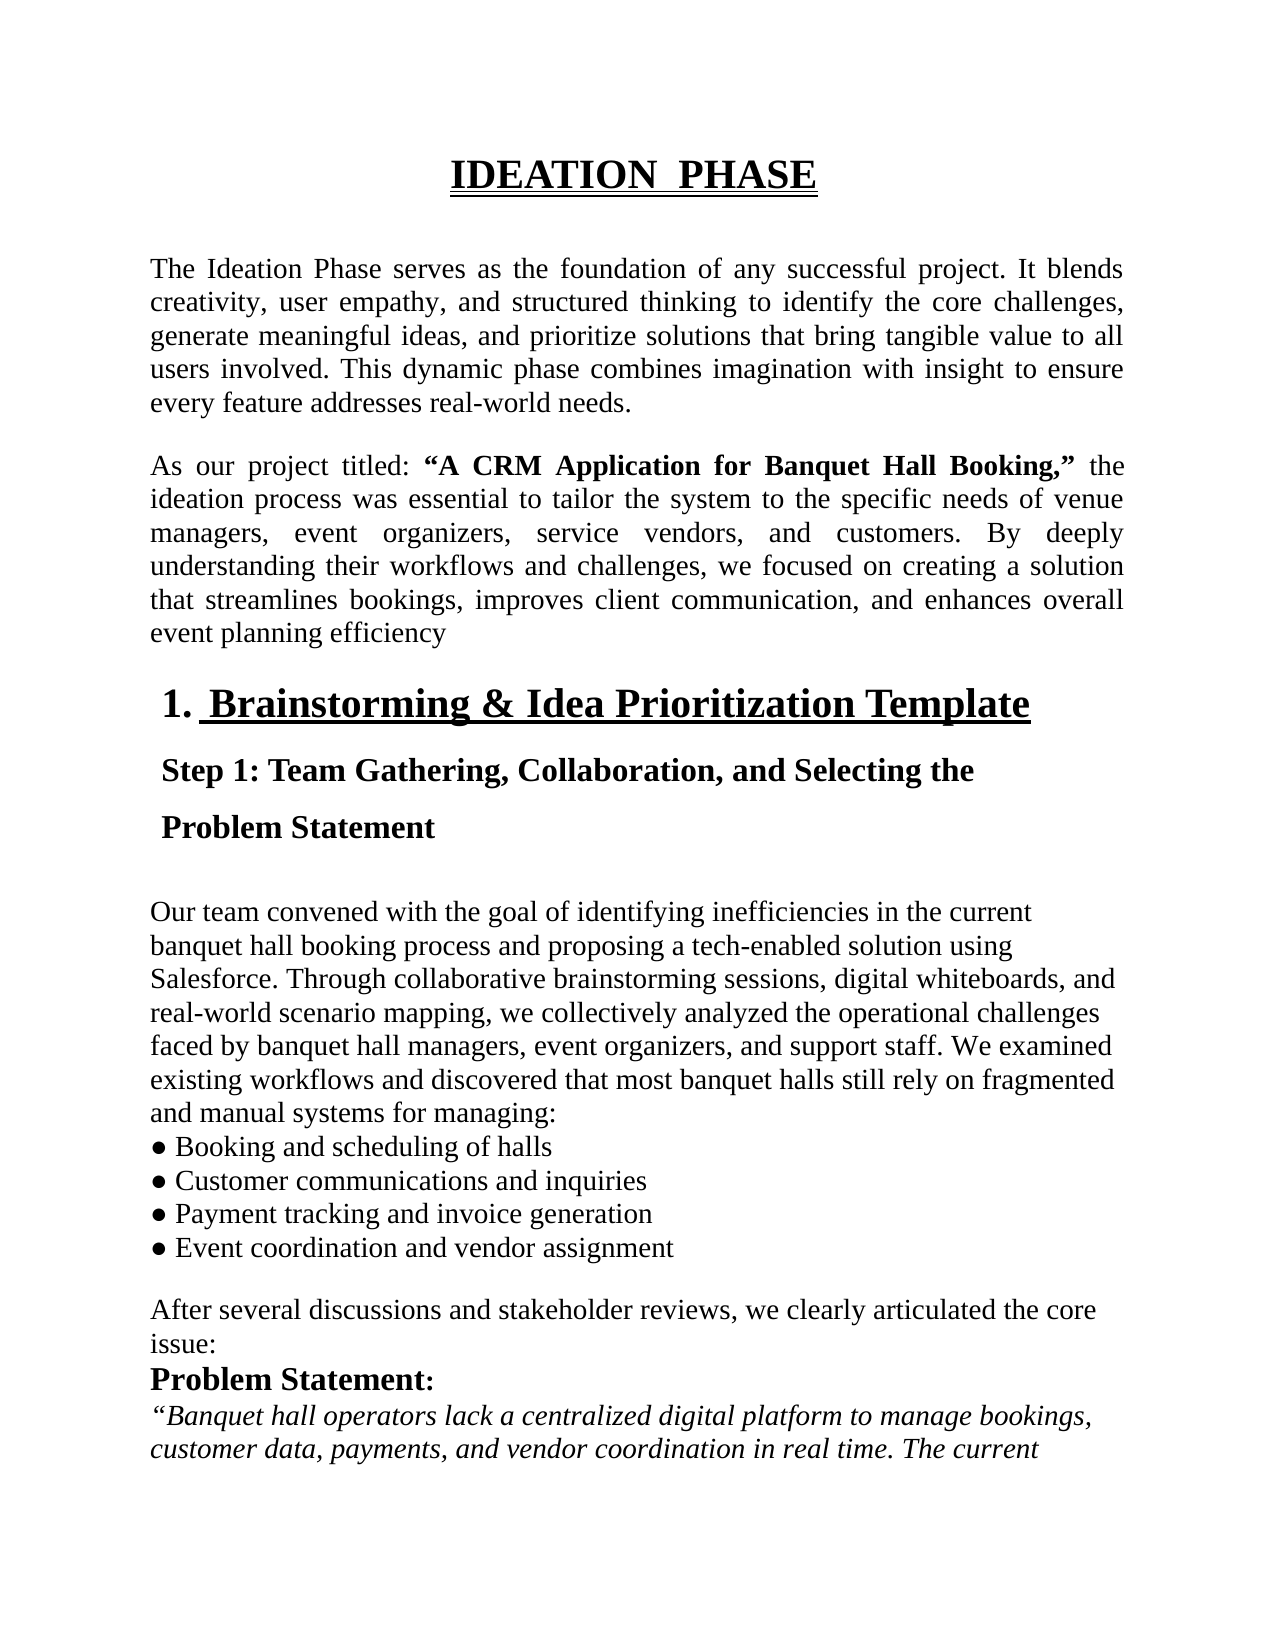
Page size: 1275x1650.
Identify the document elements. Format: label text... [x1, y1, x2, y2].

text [150, 1292, 1125, 1465]
text Our team convened with the goal of identifying inefficiencies in the current banquet hall booking process and proposing a tech-enabled solution using Salesforce. Through collaborative brainstorming sessions, digital whiteboards, and real-world scenario mapping, we collectively analyzed the operational challenges faced by banquet hall managers, event organizers, and support staff. We examined existing workflows and discovered that most banquet halls still rely on fragmented and manual systems for managing: ● Booking and scheduling of halls ● Customer communications and inquiries ● Payment tracking and invoice generation ● Event coordination and vendor assignment [150, 894, 1125, 1263]
list Brainstorming & Idea Prioritization Template [161, 678, 1275, 726]
text Problem Statement [161, 808, 1275, 846]
text Step 1: Team Gathering, Collaboration, and Selecting the [161, 750, 1275, 788]
text IDEATION PHASE [150, 150, 1275, 198]
text As our project titled: “A CRM Application for Banquet Hall Booking,” the ideation process was essential to tailor the system to the specific needs of venue managers, event organizers, service vendors, and customers. By deeply understanding their workflows and challenges, we focused on creating a solution that streamlines bookings, improves client communication, and enhances overall event planning efficiency [150, 448, 1125, 649]
text The Ideation Phase serves as the foundation of any successful project. It blends creativity, user empathy, and structured thinking to identify the core challenges, generate meaningful ideas, and prioritize solutions that bring tangible value to all users involved. This dynamic phase combines imagination with insight to ensure every feature addresses real-world needs. [150, 251, 1125, 419]
